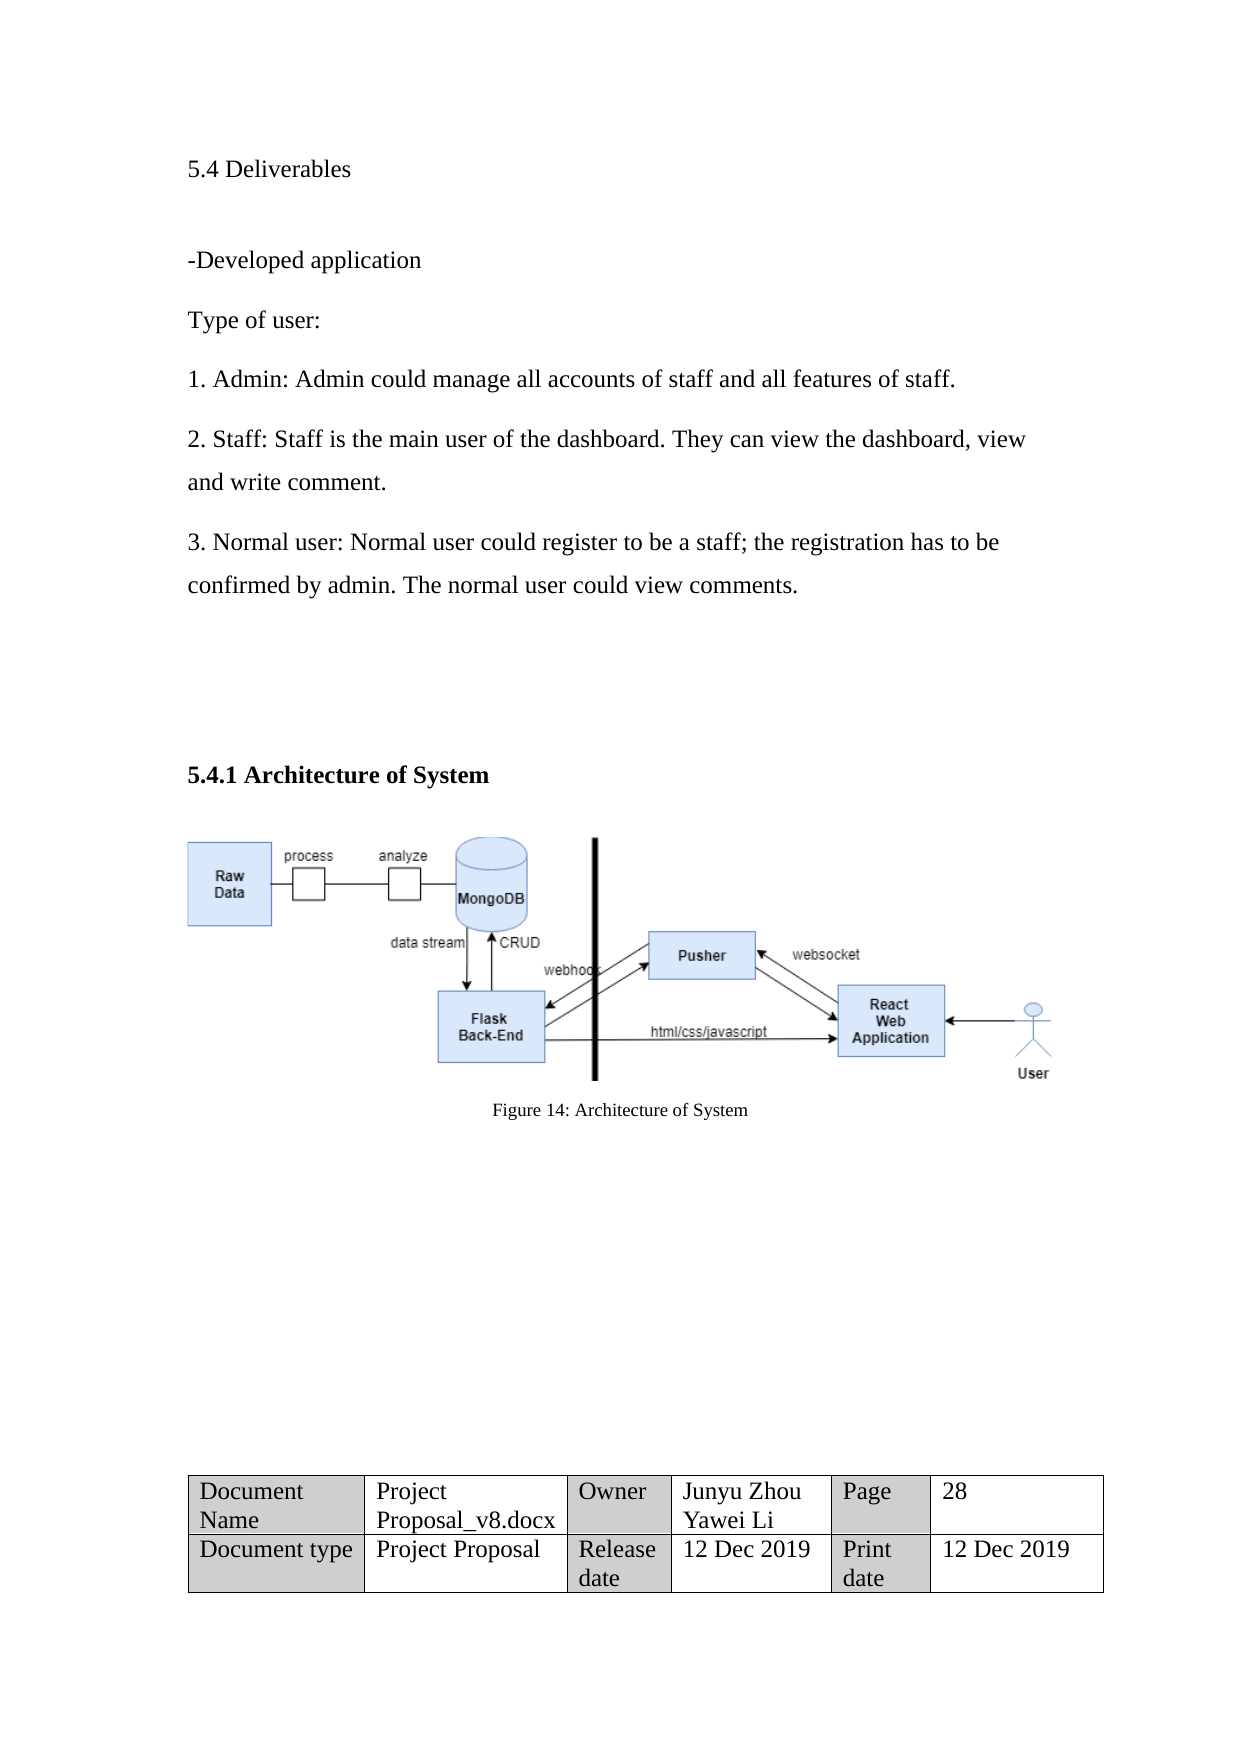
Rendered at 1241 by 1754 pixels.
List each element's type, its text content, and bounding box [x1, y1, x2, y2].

text -Developed application [187, 245, 1053, 274]
text Type of user: [187, 305, 1053, 333]
text 3. Normal user: Normal user could register to be a staff; the registration has to be confirmed by admin. The normal user could view comments. [187, 527, 1053, 599]
text 1. Admin: Admin could manage all accounts of staff and all features of staff. [187, 364, 1053, 393]
text 2. Staff: Staff is the main user of the dashboard. They can view the dashboard, view and write comment. [187, 424, 1053, 496]
subtitle 5.4.1 Architecture of System [187, 760, 1053, 789]
picture [187, 837, 1053, 1081]
subtitle 5.4 Deliverables [187, 154, 1053, 183]
text Figure 14: Architecture of System [187, 1099, 1053, 1121]
